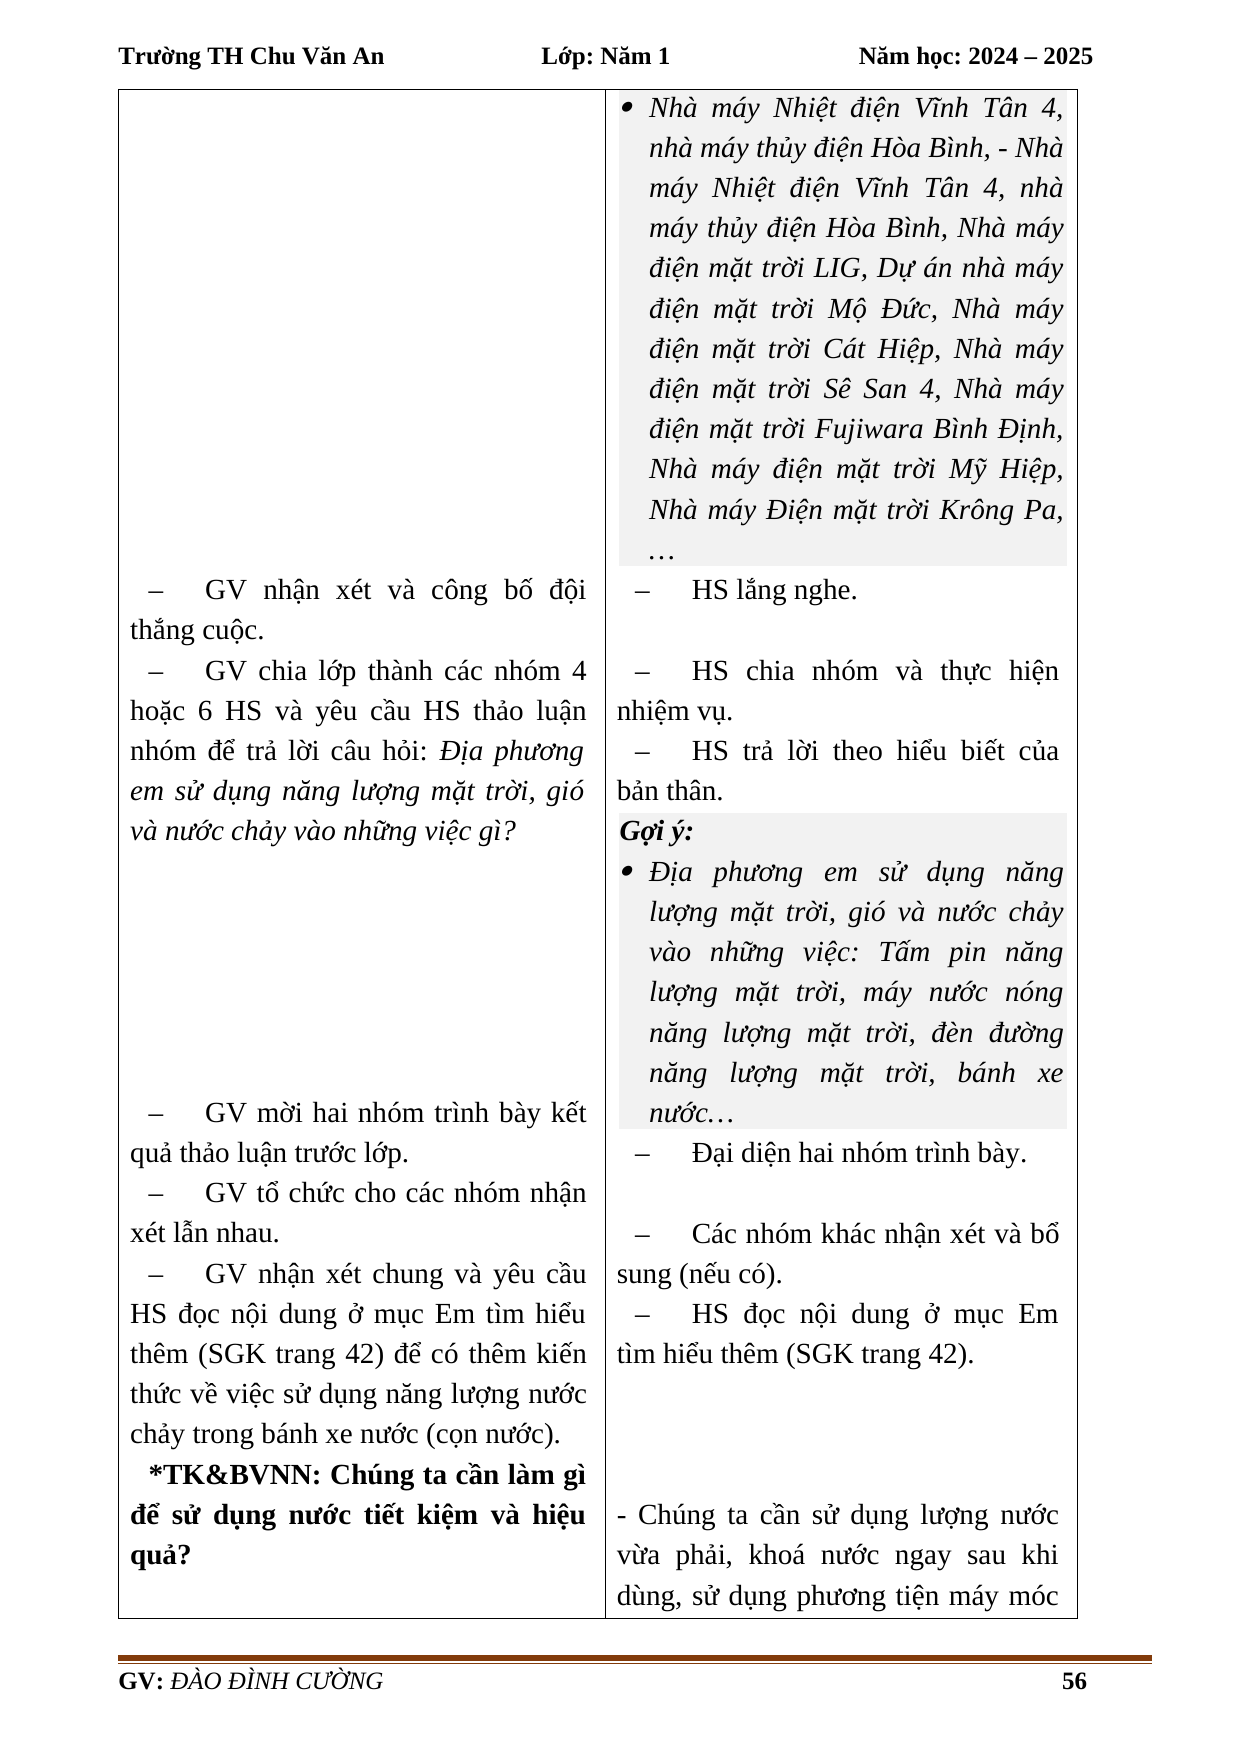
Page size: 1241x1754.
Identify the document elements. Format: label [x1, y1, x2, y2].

table_cell [119, 90, 605, 1618]
table_cell [606, 90, 1077, 1618]
